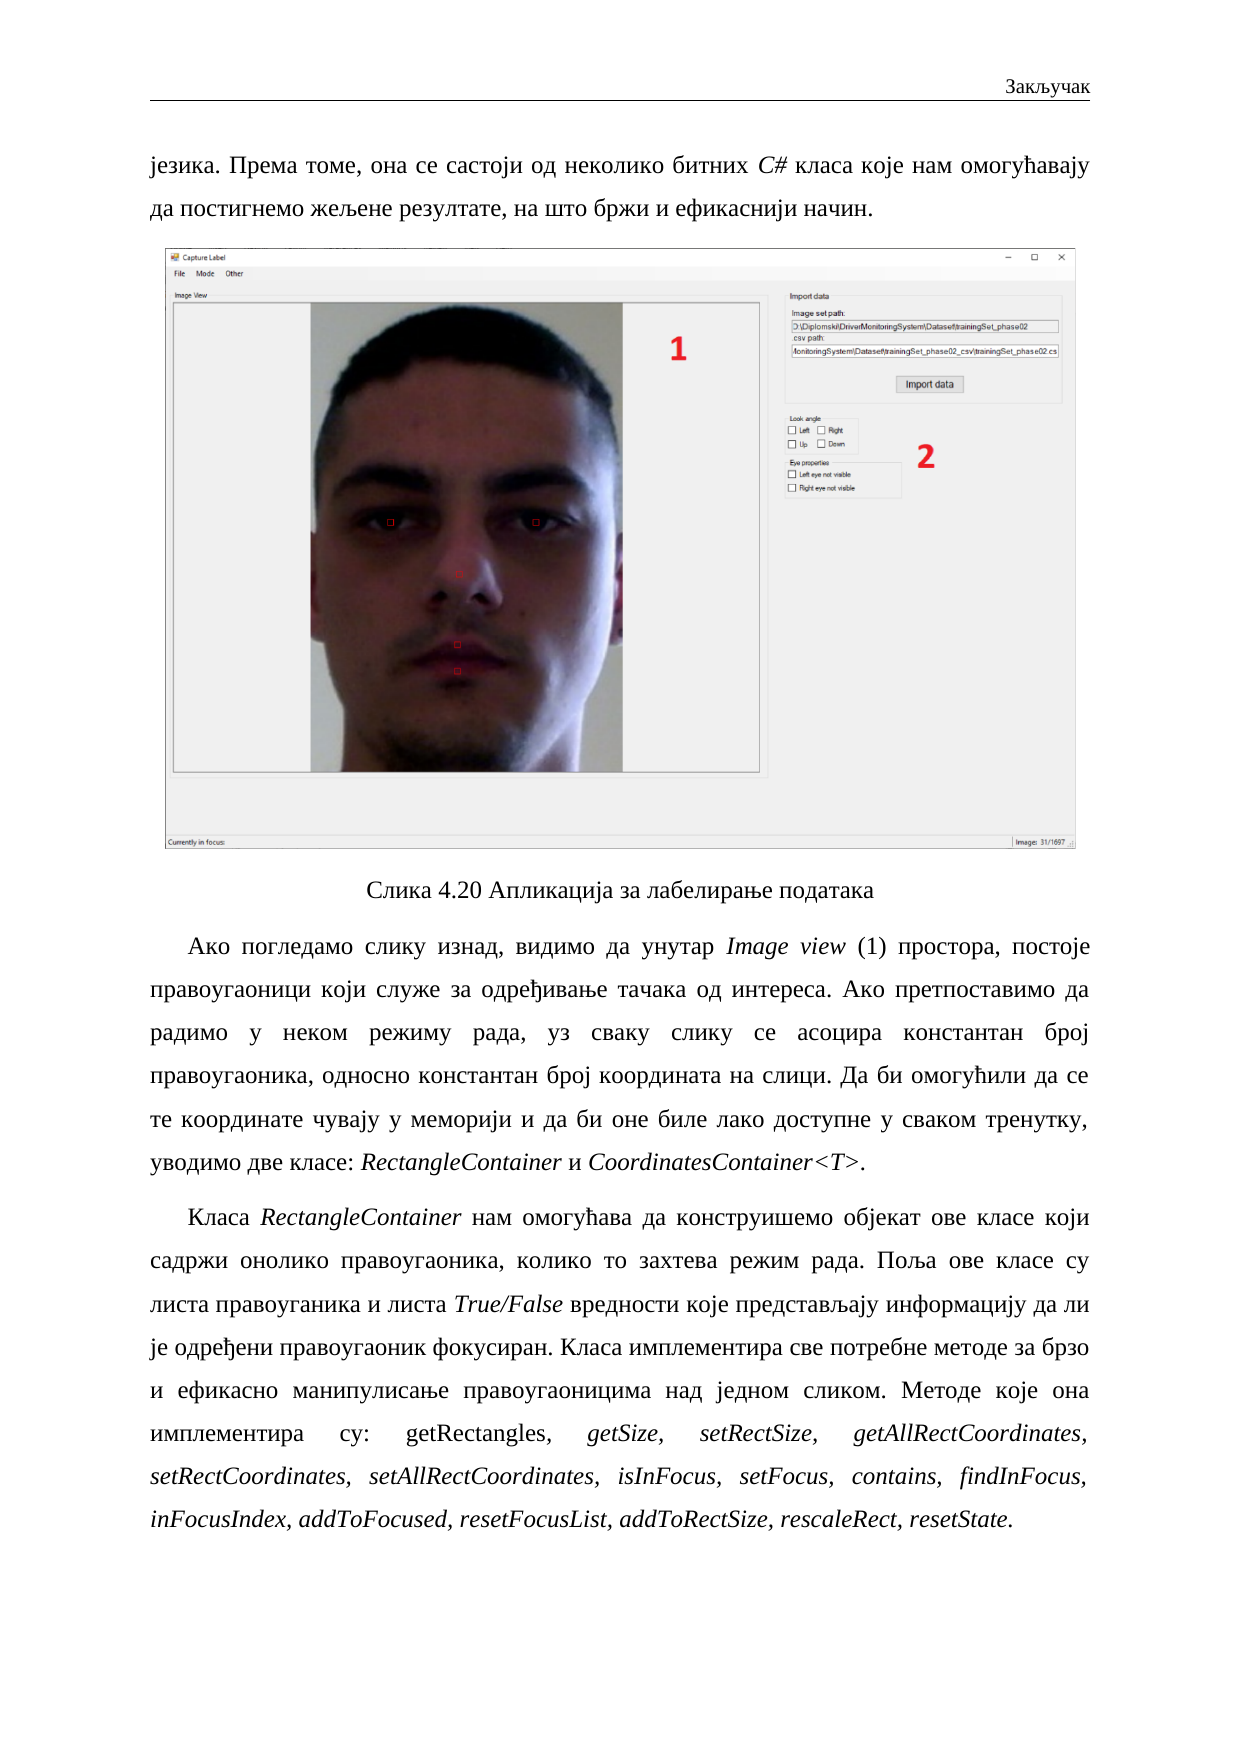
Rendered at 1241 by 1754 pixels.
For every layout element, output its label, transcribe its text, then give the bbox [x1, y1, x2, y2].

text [150, 150, 1090, 222]
text Ако погледамо слику изнад, видимо да унутар Image view (1) простора, постоје правоугаоници који служе за одређивање тачака од интереса. Ако претпоставимо да радимо у неком режиму рада, уз сваку слику се асоцира константан број правоугаоника, односно константан број координата на слици. Да би омогућили да се те координате чувају у меморији и да би оне биле лако доступне у сваком тренутку, уводимо две класе: RectangleContainer и CoordinatesContainer<T>. [150, 931, 1090, 1176]
text Класа RectangleContainer нам омогућава да конструишемо објекат ове класе који садржи онолико правоугаоника, колико то захтева режим рада. Поља ове класе су листа правоуганика и листа True/False вредности које представљају информацију да ли је одређени правоугаоник фокусиран. Класа имплементира све потребне методе за брзо и ефикасно манипулисање правоугаоницима над једном сликом. Методе које она имплементира су: getRectangles, getSize, setRectSize, getAllRectCoordinates, setRectCoordinates, setAllRectCoordinates, isInFocus, setFocus, contains, findInFocus, inFocusIndex, addToFocused, resetFocusList, addToRectSize, rescaleRect, resetState. [150, 1202, 1090, 1533]
picture [165, 248, 1076, 849]
